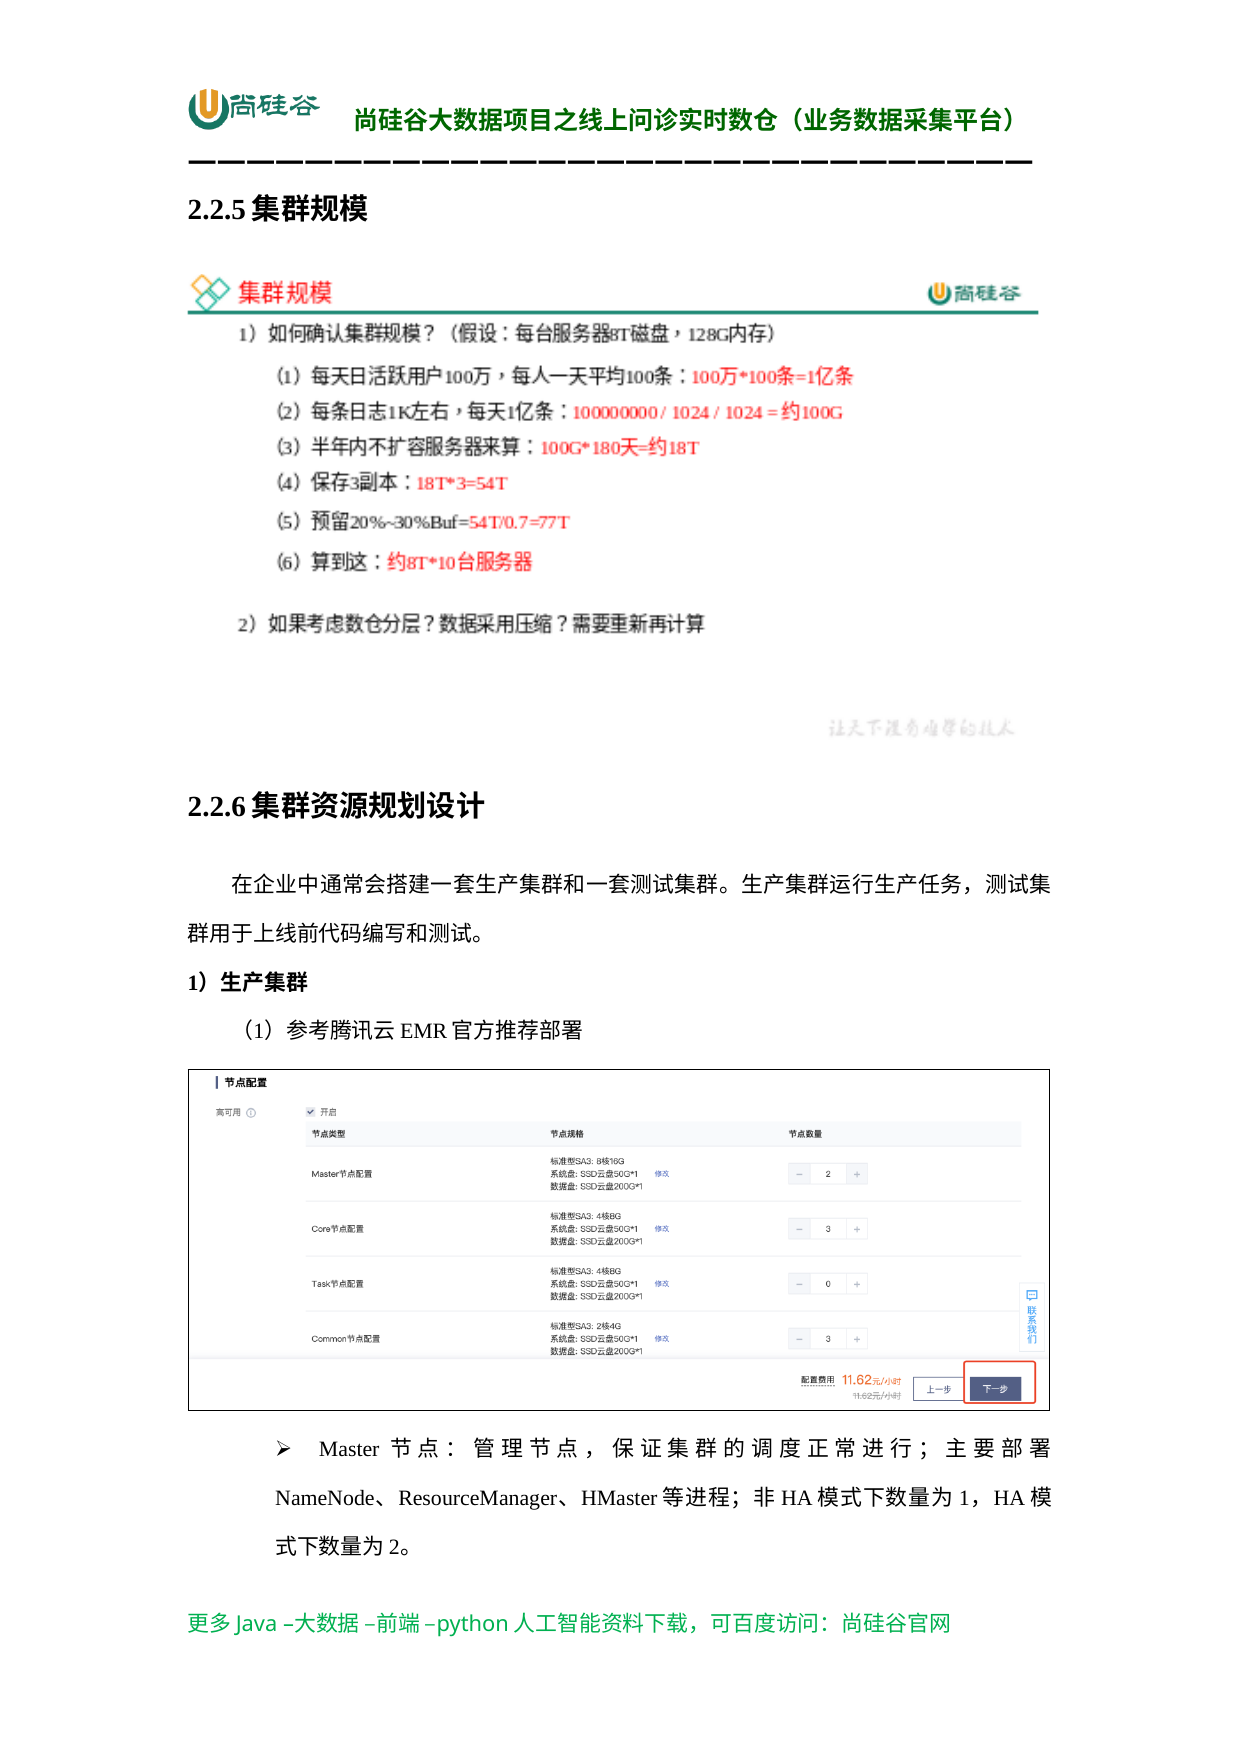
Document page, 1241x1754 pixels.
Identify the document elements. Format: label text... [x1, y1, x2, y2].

picture [187, 88, 320, 130]
text （1）参考腾讯云EMR官方推荐部署 [187, 1012, 1053, 1045]
text 2.2.5集群规模 [187, 174, 1053, 239]
text 1）生产集群 [187, 964, 1053, 997]
text 在企业中通常会搭建一套生产集群和一套测试集群。生产集群运行生产任务，测试集群用于上线前代码编写和测试。 [187, 867, 1053, 948]
text 2.2.6集群资源规划设计 [187, 772, 1053, 837]
picture [189, 1070, 1049, 1410]
text Master节点：管理节点，保证集群的调度正常进行；主要部署NameNode、ResourceManager、HMaster等进程；非HA模式下数量为1，HA模式下数量为2。 [275, 1431, 1053, 1561]
